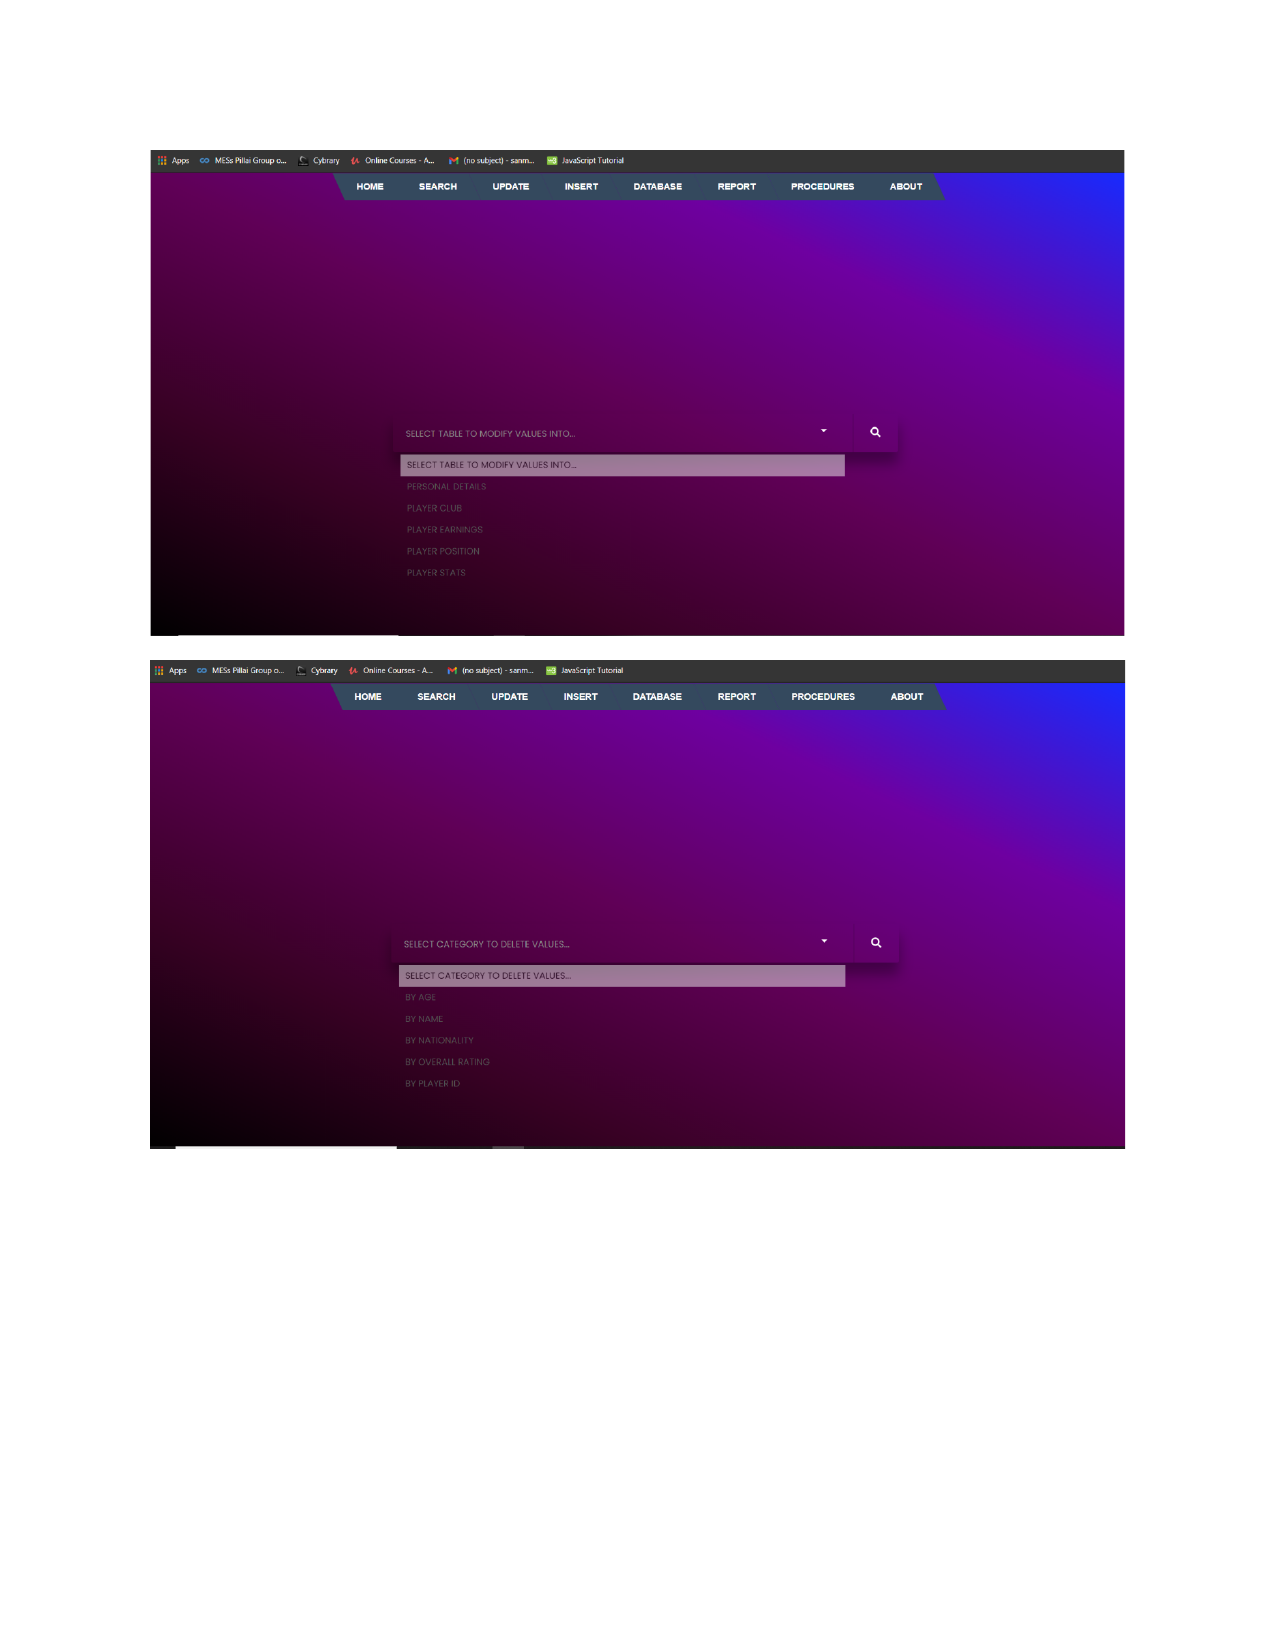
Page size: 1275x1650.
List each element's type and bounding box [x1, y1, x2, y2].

picture [150, 150, 1125, 636]
picture [150, 660, 1125, 1149]
